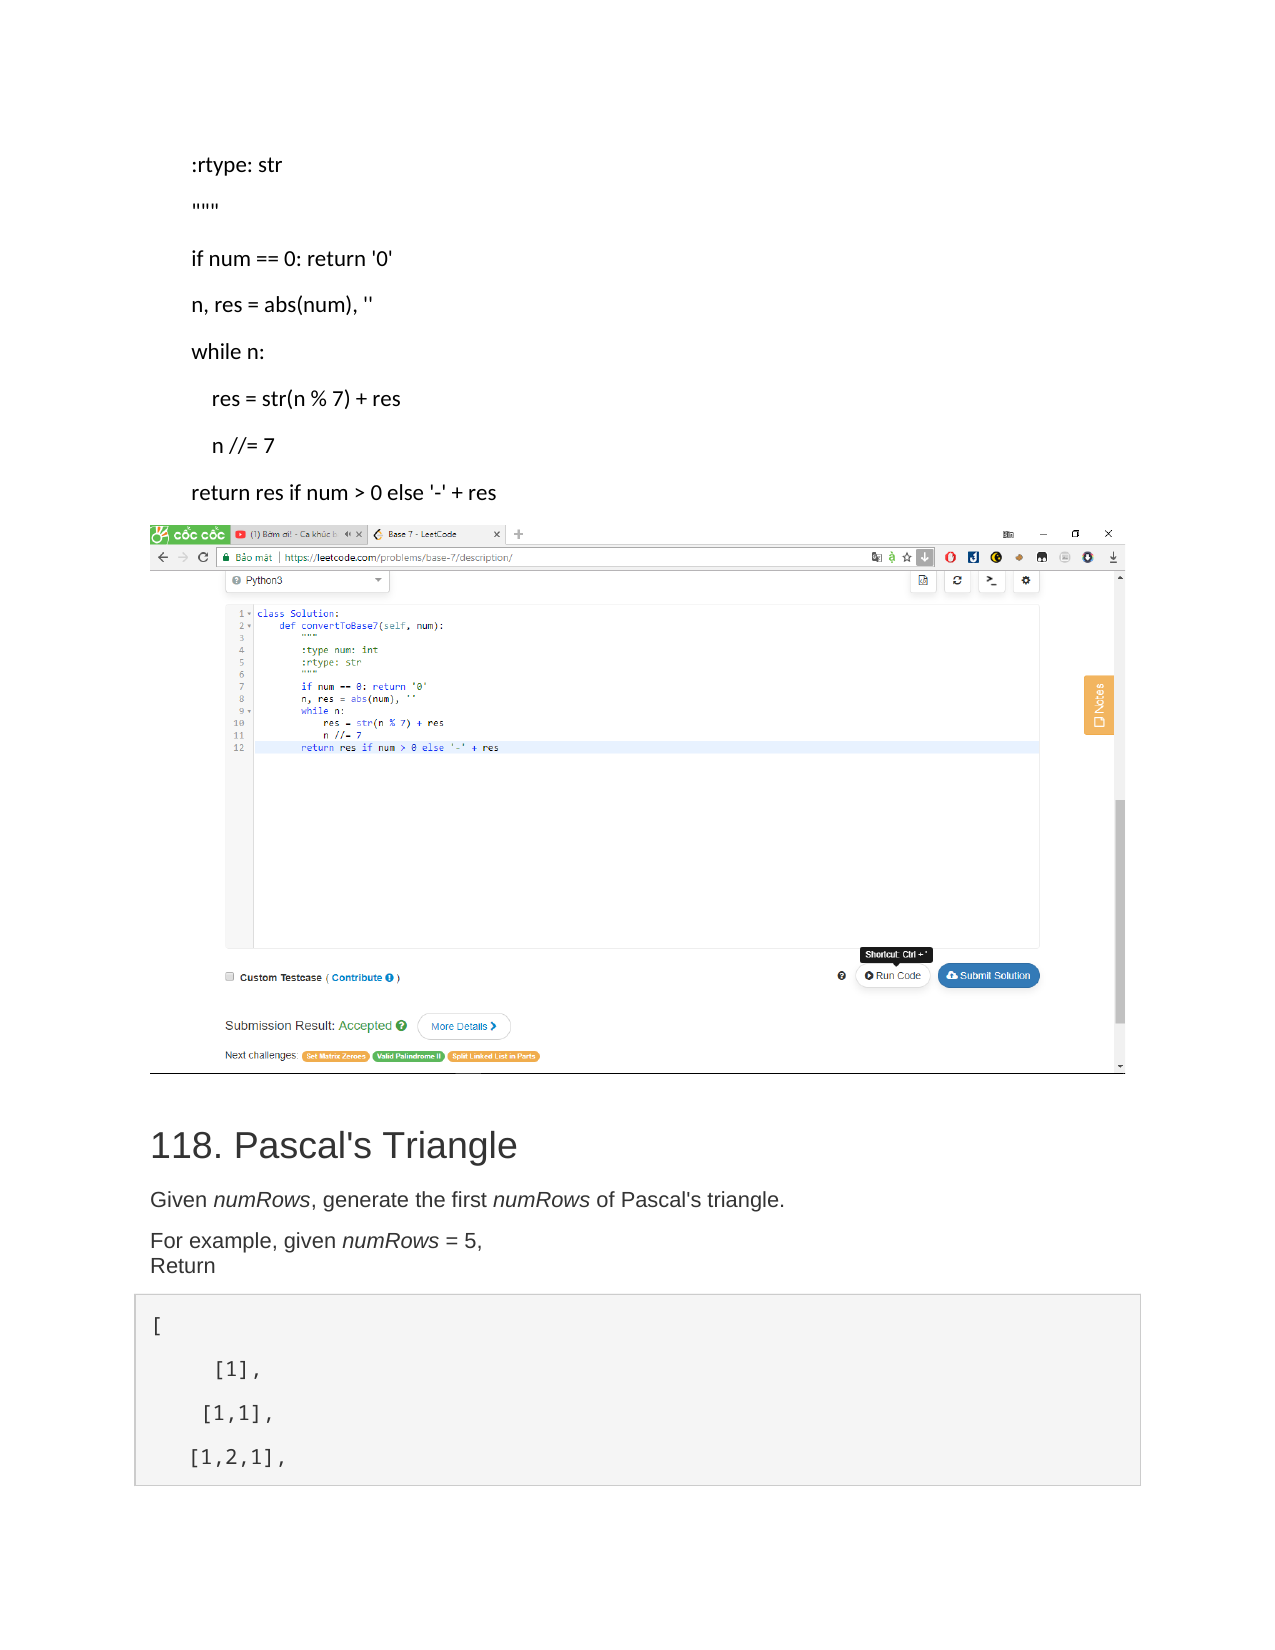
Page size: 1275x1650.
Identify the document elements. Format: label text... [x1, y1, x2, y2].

text For example, given numRows = 5, Return [150, 1227, 1125, 1278]
text Given numRows, generate the first numRows of Pascal's triangle. [150, 1187, 1125, 1212]
text [1], [136, 1338, 1140, 1382]
text [1,1], [136, 1382, 1140, 1426]
text n, res = abs(num), '' [150, 291, 1125, 319]
text if num == 0: return '0' [150, 244, 1125, 272]
text res = str(n % 7) + res [150, 384, 1125, 412]
text 118. Pascal's Triangle [150, 1092, 1125, 1167]
text [ [136, 1295, 1140, 1338]
text [1,2,1], [136, 1426, 1140, 1485]
picture [150, 525, 1125, 1074]
text """ [150, 197, 1125, 225]
text while n: [150, 337, 1125, 366]
text n //= 7 [150, 431, 1125, 459]
text return res if num > 0 else '-' + res [150, 478, 1125, 506]
text :rtype: str [150, 150, 1125, 178]
